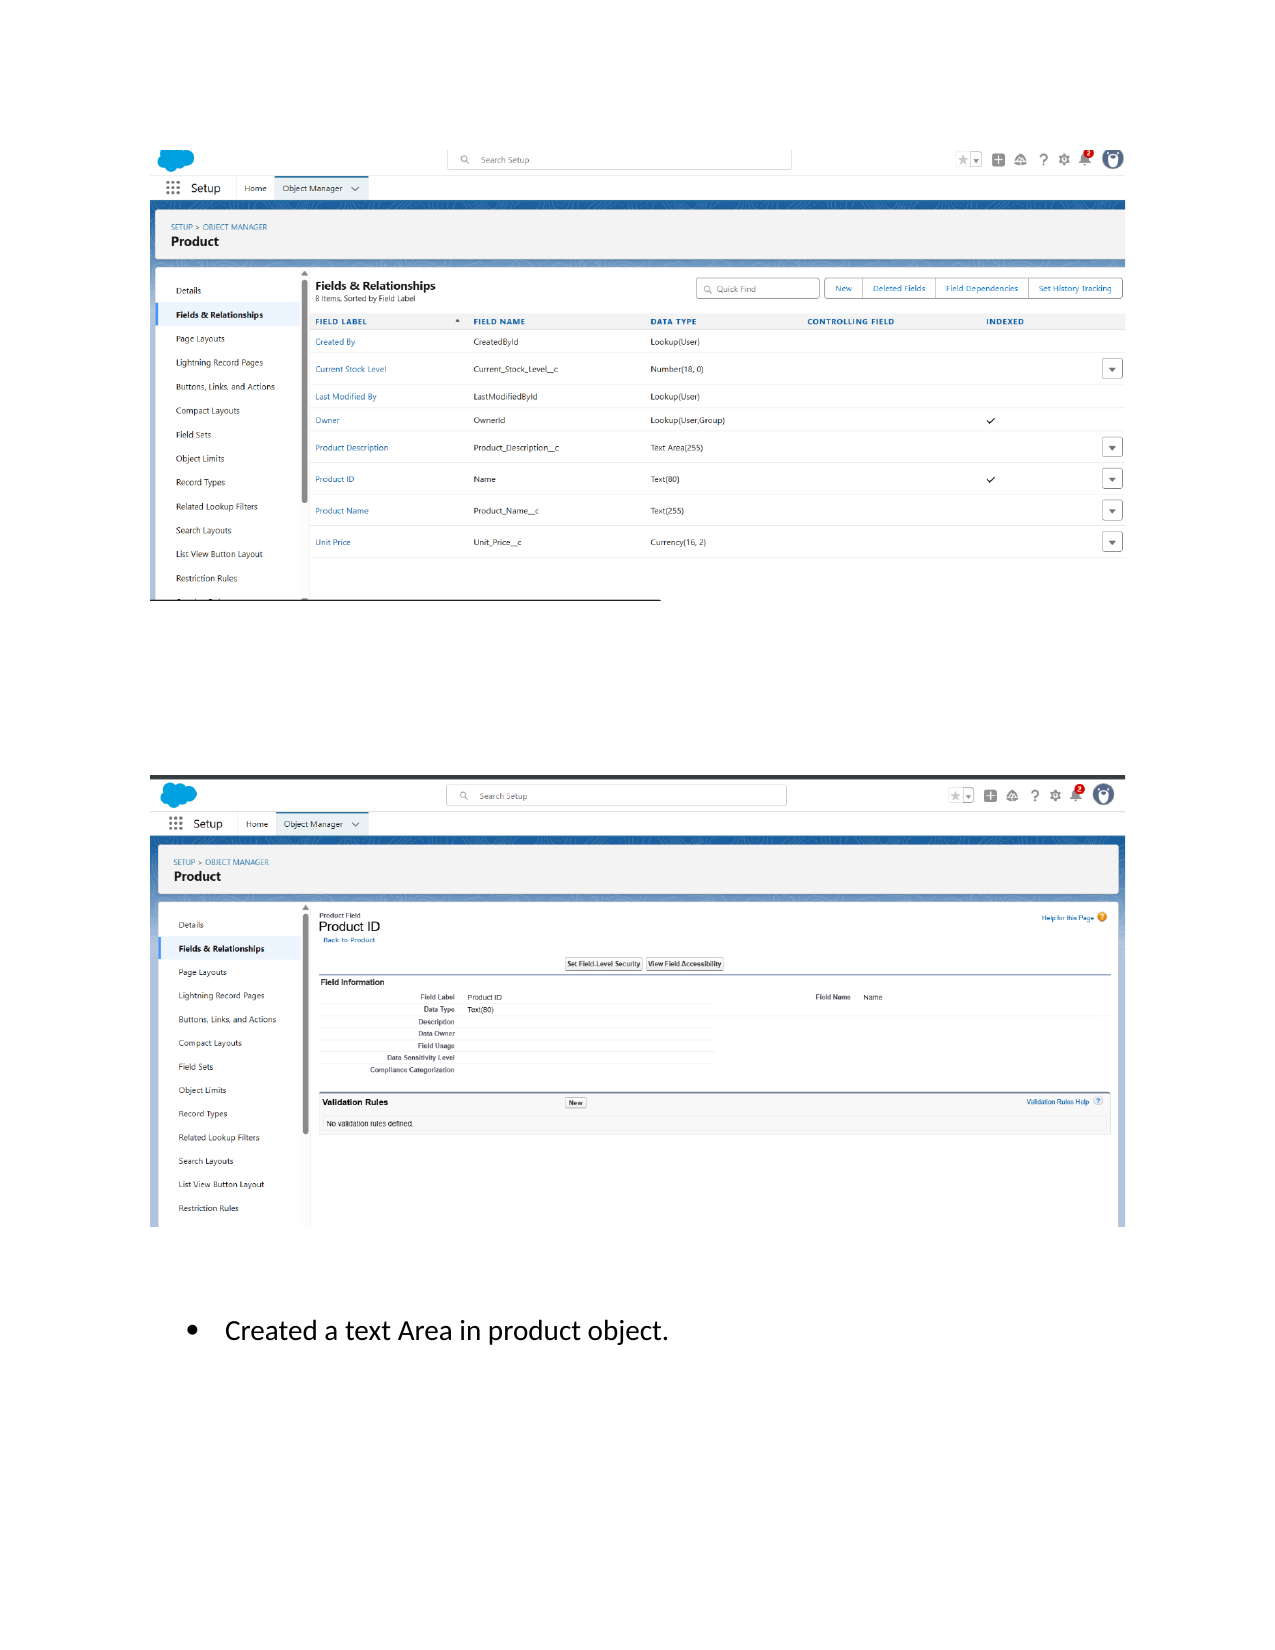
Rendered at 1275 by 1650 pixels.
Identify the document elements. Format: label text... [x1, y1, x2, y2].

list Created a text Area in product object. [187, 1312, 1125, 1348]
picture [150, 775, 1125, 1227]
picture [150, 150, 1125, 601]
